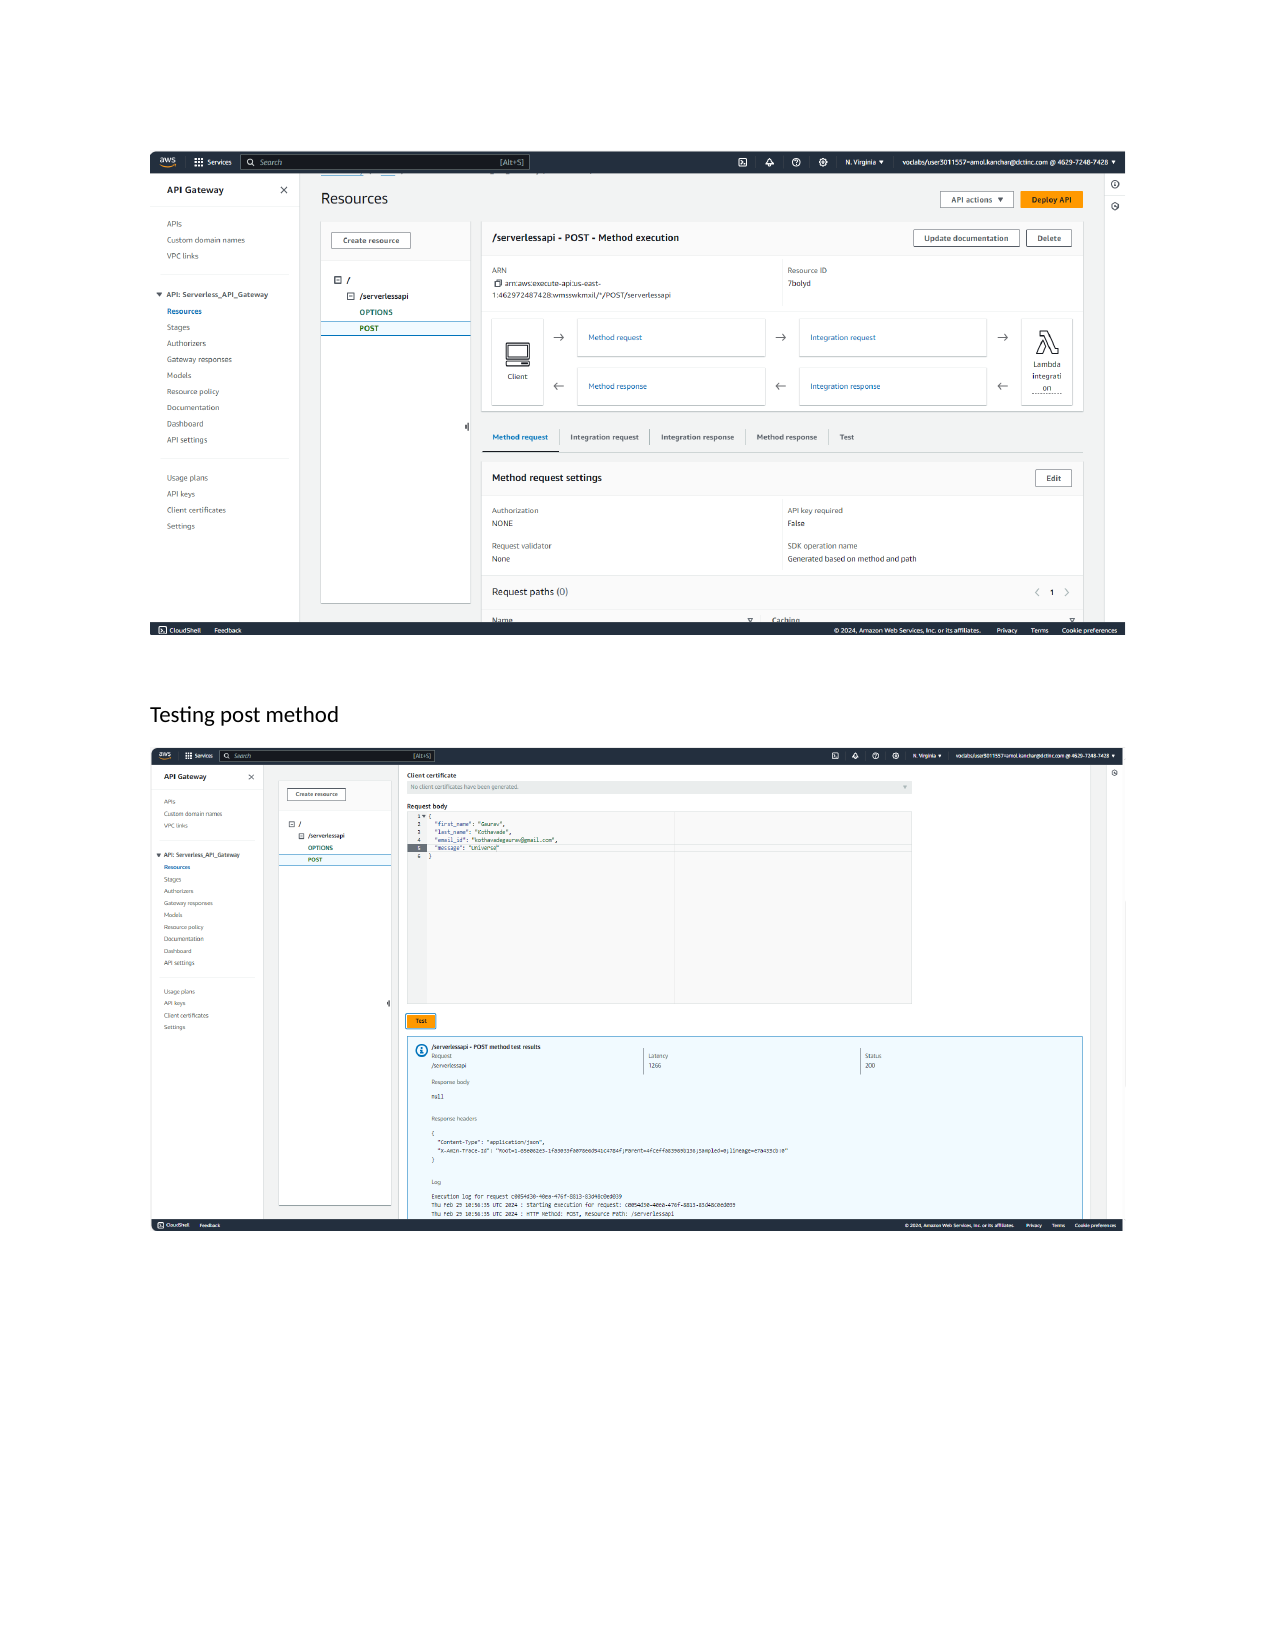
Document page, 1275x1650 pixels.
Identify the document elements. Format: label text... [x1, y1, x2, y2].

text Testing post method [150, 700, 1125, 728]
picture [150, 747, 1125, 1231]
picture [150, 150, 1125, 635]
